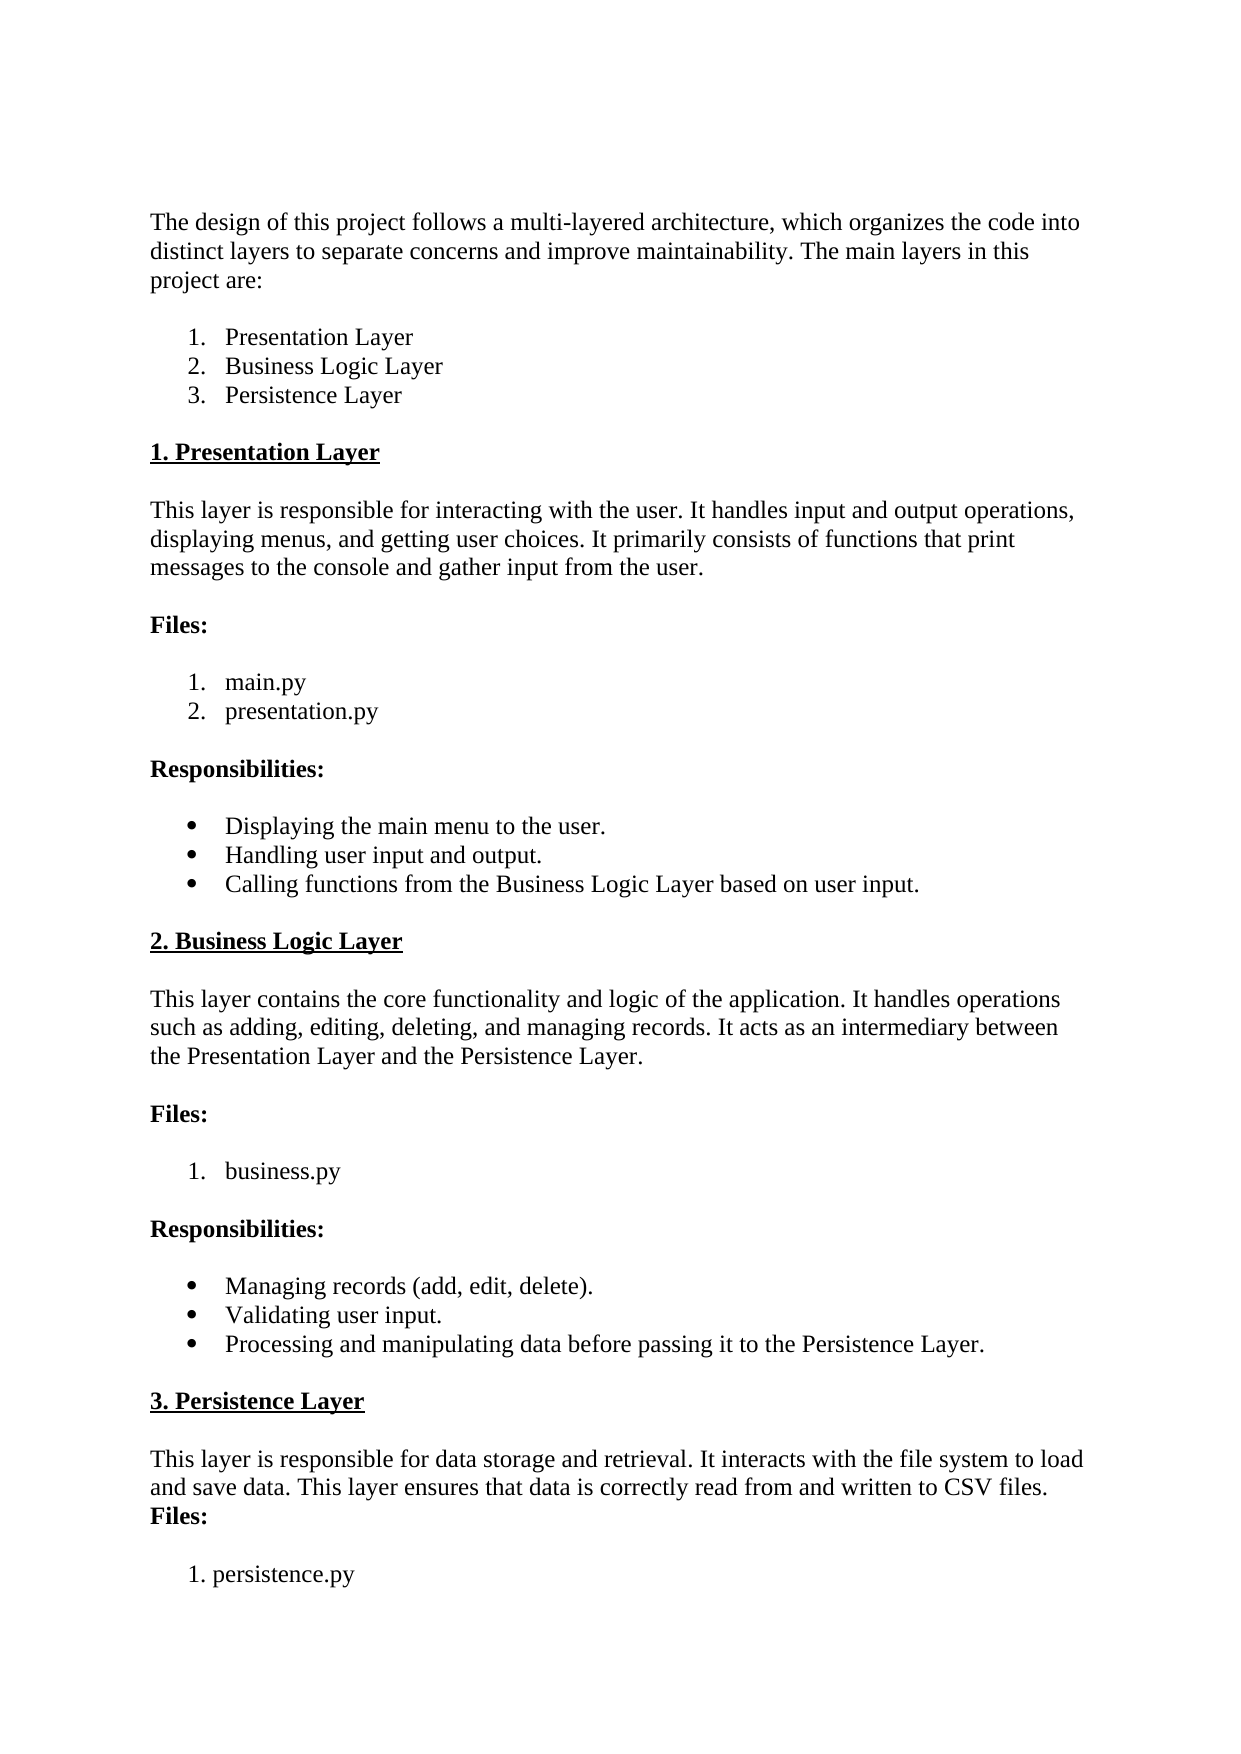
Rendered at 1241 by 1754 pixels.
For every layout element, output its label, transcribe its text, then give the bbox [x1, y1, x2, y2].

text Files: [150, 610, 1090, 639]
list Calling functions from the Business Logic Layer based on user input. [187, 869, 1090, 897]
list Managing records (add, edit, delete). [187, 1271, 1090, 1300]
list main.py [187, 667, 1090, 696]
text This layer contains the core functionality and logic of the application. It handles operations such as adding, editing, deleting, and managing records. It acts as an intermediary between the Presentation Layer and the Persistence Layer. [150, 984, 1090, 1070]
text This layer is responsible for data storage and retrieval. It interacts with the file system to load and save data. This layer ensures that data is correctly read from and written to CSV files. [150, 1444, 1090, 1501]
list Displaying the main menu to the user. [187, 811, 1090, 840]
text 1. persistence.py [187, 1559, 1090, 1587]
text 3. Persistence Layer [150, 1386, 1090, 1415]
list Processing and manipulating data before passing it to the Persistence Layer. [187, 1329, 1090, 1357]
text 1. Presentation Layer [150, 437, 1090, 466]
text 2. Business Logic Layer [150, 926, 1090, 955]
list business.py [187, 1156, 1090, 1185]
text Responsibilities: [150, 754, 1090, 782]
text The design of this project follows a multi-layered architecture, which organizes the code into distinct layers to separate concerns and improve maintainability. The main layers in this project are: [150, 207, 1090, 294]
list Persistence Layer [187, 380, 1090, 409]
text Files: [150, 1099, 1090, 1127]
list Validating user input. [187, 1300, 1090, 1329]
text Files: [150, 1501, 1090, 1530]
list presentation.py [187, 696, 1090, 725]
text This layer is responsible for interacting with the user. It handles input and output operations, displaying menus, and getting user choices. It primarily consists of functions that print messages to the console and gather input from the user. [150, 495, 1090, 581]
list Presentation Layer [187, 322, 1090, 351]
text Responsibilities: [150, 1214, 1090, 1242]
list Business Logic Layer [187, 351, 1090, 380]
list Handling user input and output. [187, 840, 1090, 869]
